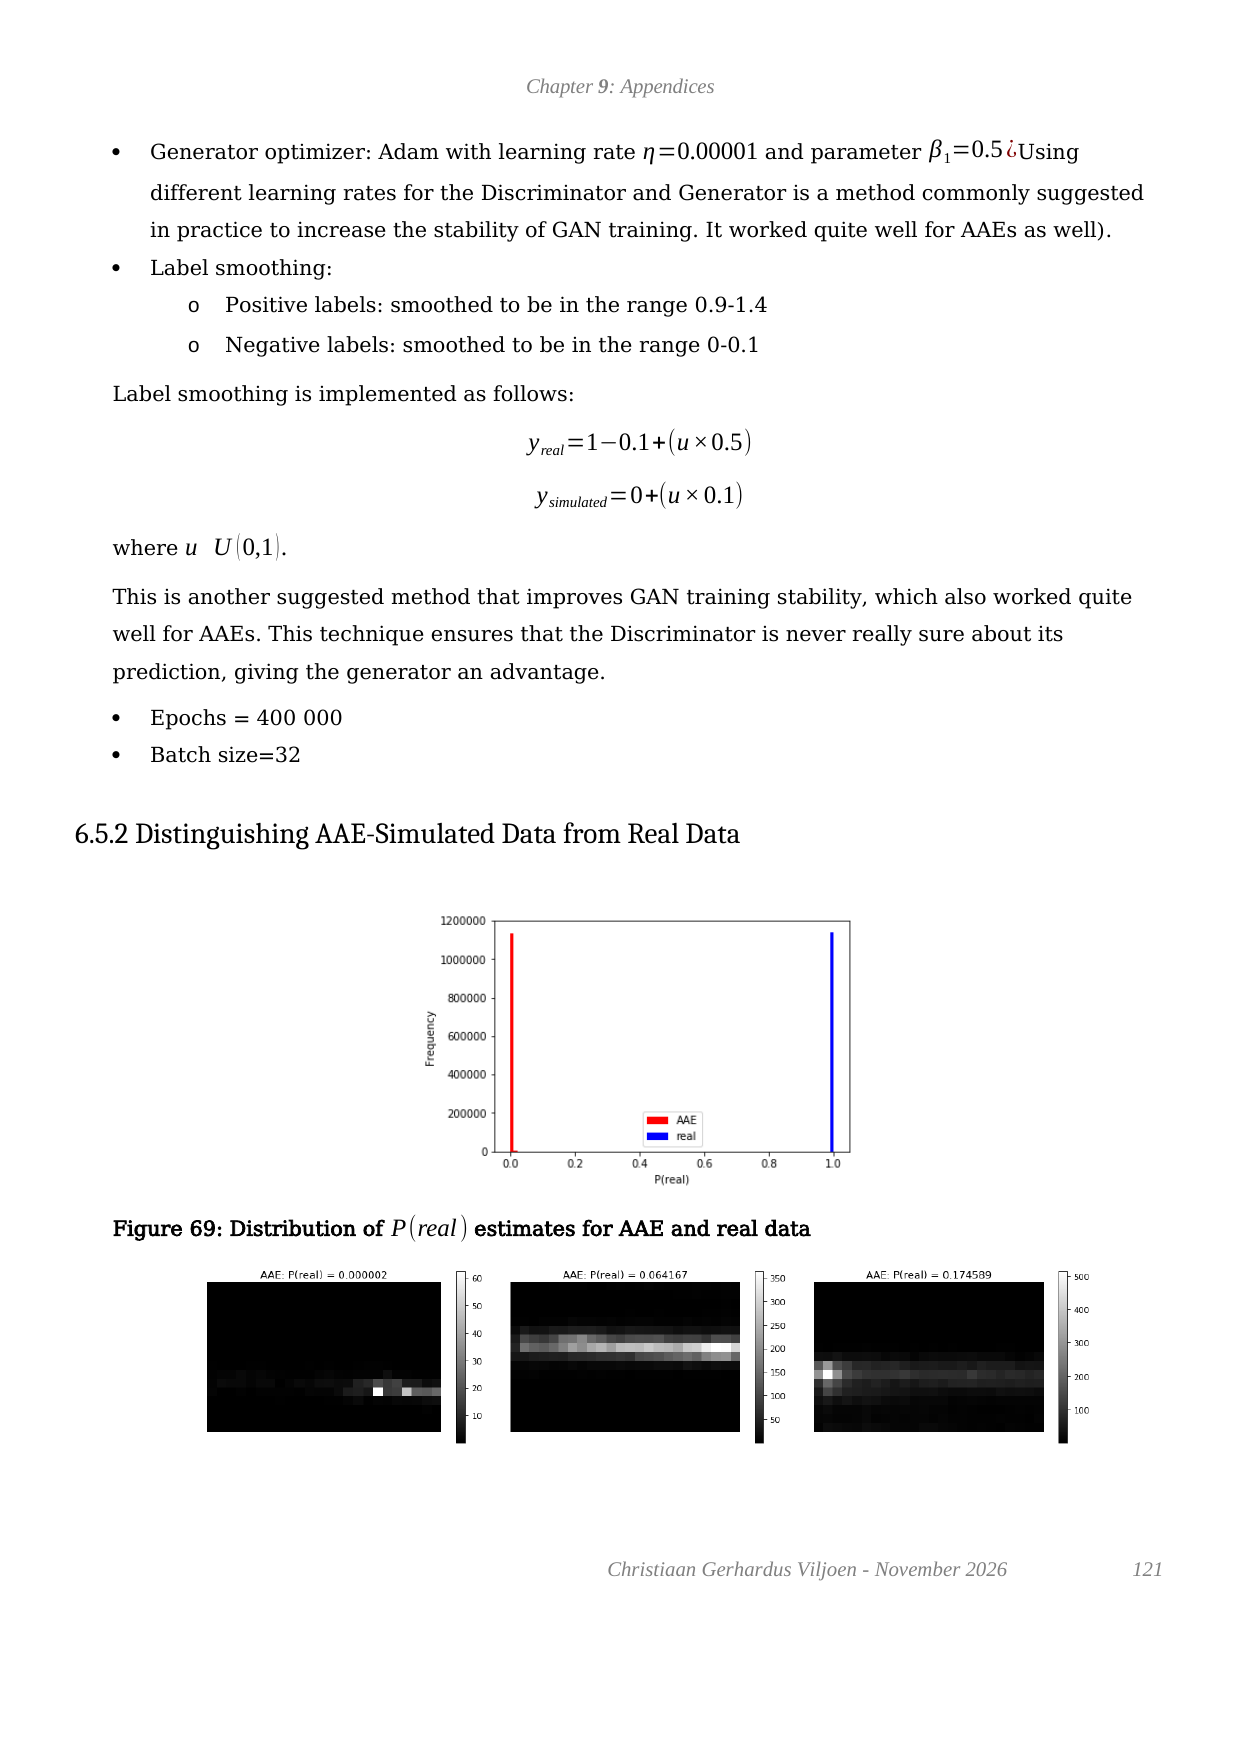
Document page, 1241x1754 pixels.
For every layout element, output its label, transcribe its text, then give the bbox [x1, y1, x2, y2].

list Generator optimizer: Adam with learning rate and parameter Using different learning rates for the Discriminator and Generator is a method commonly suggested in practice to increase the stability of GAN training. It worked quite well for AAEs as well). [112, 135, 1165, 242]
picture [418, 909, 860, 1192]
text where [112, 532, 1165, 563]
list Negative labels: smoothed to be in the range 0-0.1 [187, 332, 1165, 359]
list Batch size=32 [112, 742, 1165, 767]
subtitle Distinguishing AAE-Simulated Data from Real Data [75, 817, 1165, 851]
list Label smoothing: [112, 254, 1165, 279]
picture [183, 1263, 1095, 1451]
list Epochs = 400 000 [112, 704, 1165, 730]
text This is another suggested method that improves GAN training stability, which also worked quite well for AAEs. This technique ensures that the Discriminator is never really sure about its prediction, giving the generator an advantage. [112, 584, 1165, 684]
text Label smoothing is implemented as follows: [112, 381, 1165, 406]
list Positive labels: smoothed to be in the range 0.9-1.4 [187, 292, 1165, 319]
